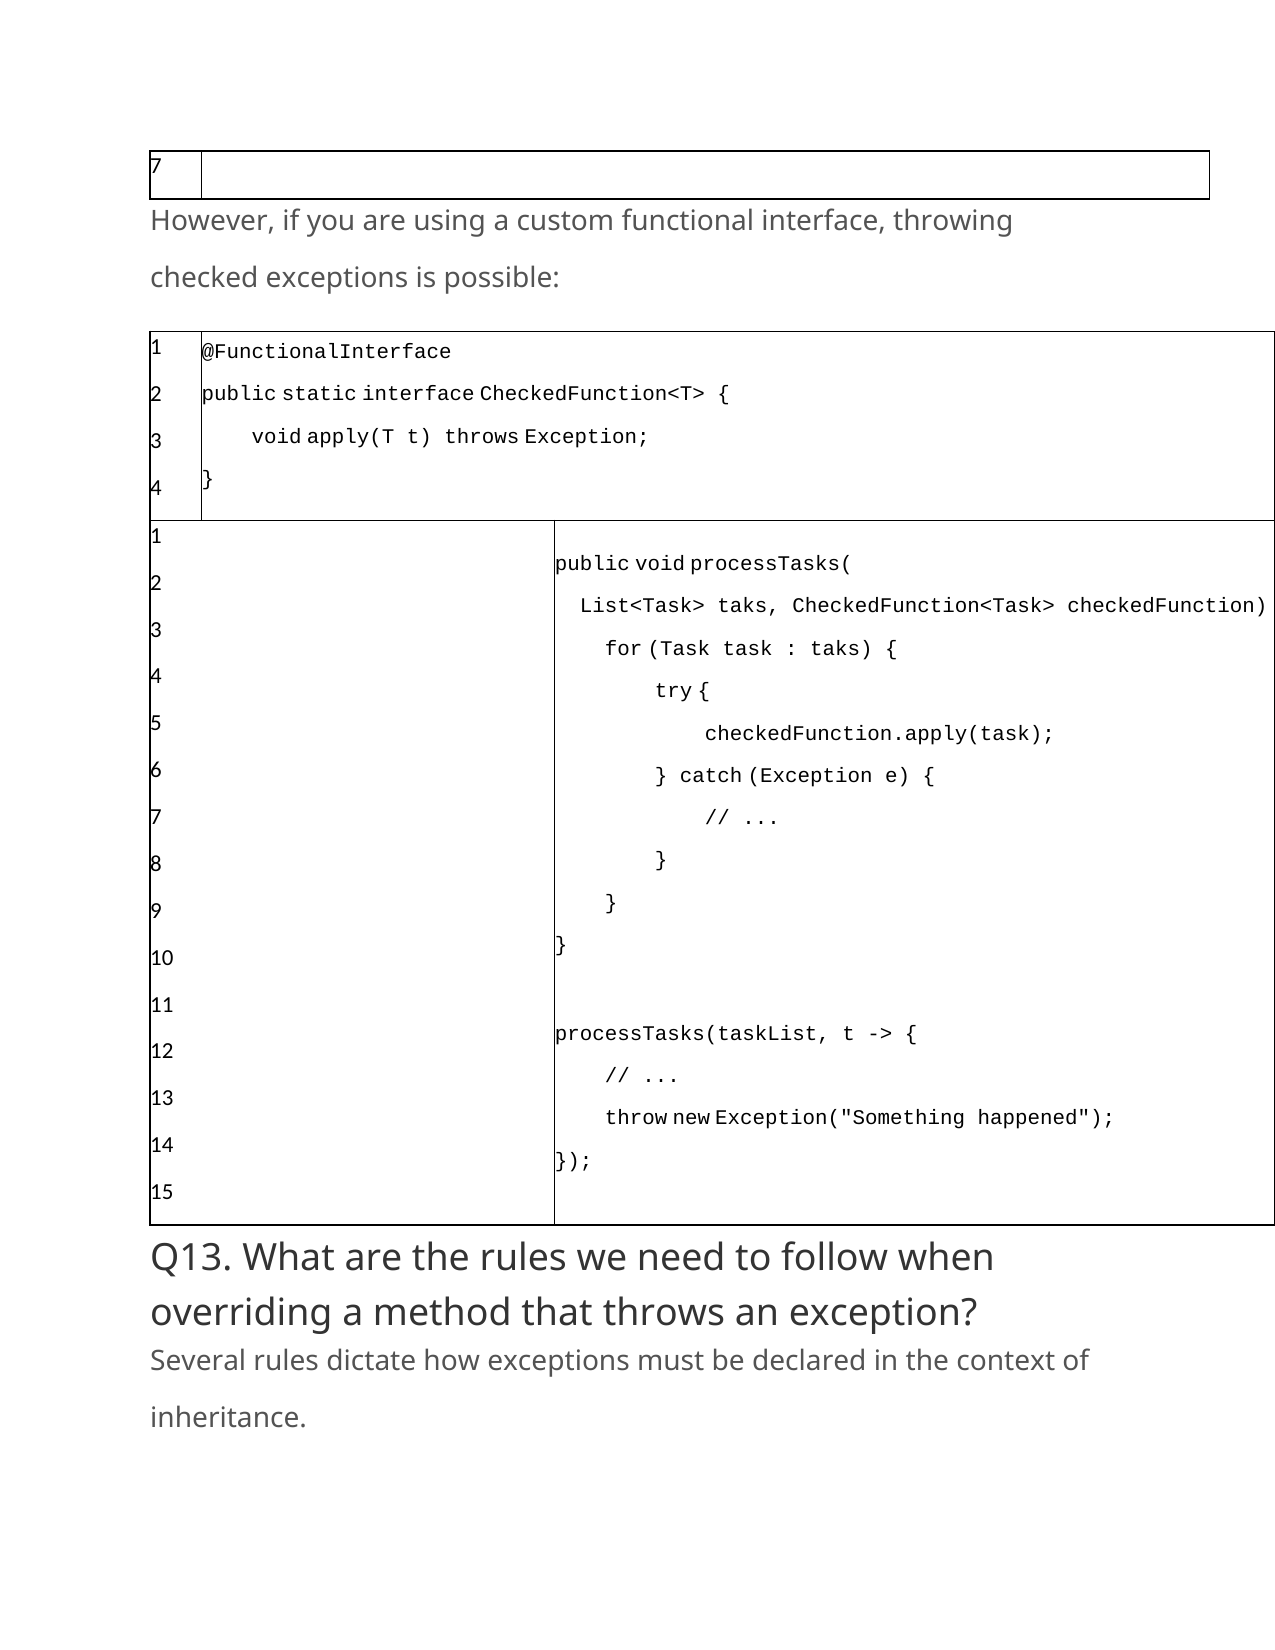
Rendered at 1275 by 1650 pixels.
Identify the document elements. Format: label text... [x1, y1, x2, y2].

text Several rules dictate how exceptions must be declared in the context of inheritance. [150, 1340, 1125, 1436]
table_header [202, 152, 1209, 198]
table_header 1 2 3 4 [151, 332, 201, 519]
table_cell 1 2 3 4 5 6 7 8 9 10 11 12 13 14 15 [151, 521, 554, 1224]
table_header 1 2 3 4 5 6 7 [151, 152, 201, 198]
table_header @FunctionalInterface public static interface CheckedFunction<T> { void apply(T t) throws Exception; } [202, 332, 1274, 519]
table_cell public void processTasks( List<Task> taks, CheckedFunction<Task> checkedFunction) { for (Task task : taks) { try { checkedFunction.apply(task); } catch (Exception e) { // ... } } } processTasks(taskList, t -> { // ... throw new Exception("Something happened"); }); [555, 521, 1274, 1224]
text However, if you are using a custom functional interface, throwing checked exceptions is possible: [150, 200, 1125, 296]
text Q13. What are the rules we need to follow when overriding a method that throws an exception? [150, 1230, 1125, 1336]
